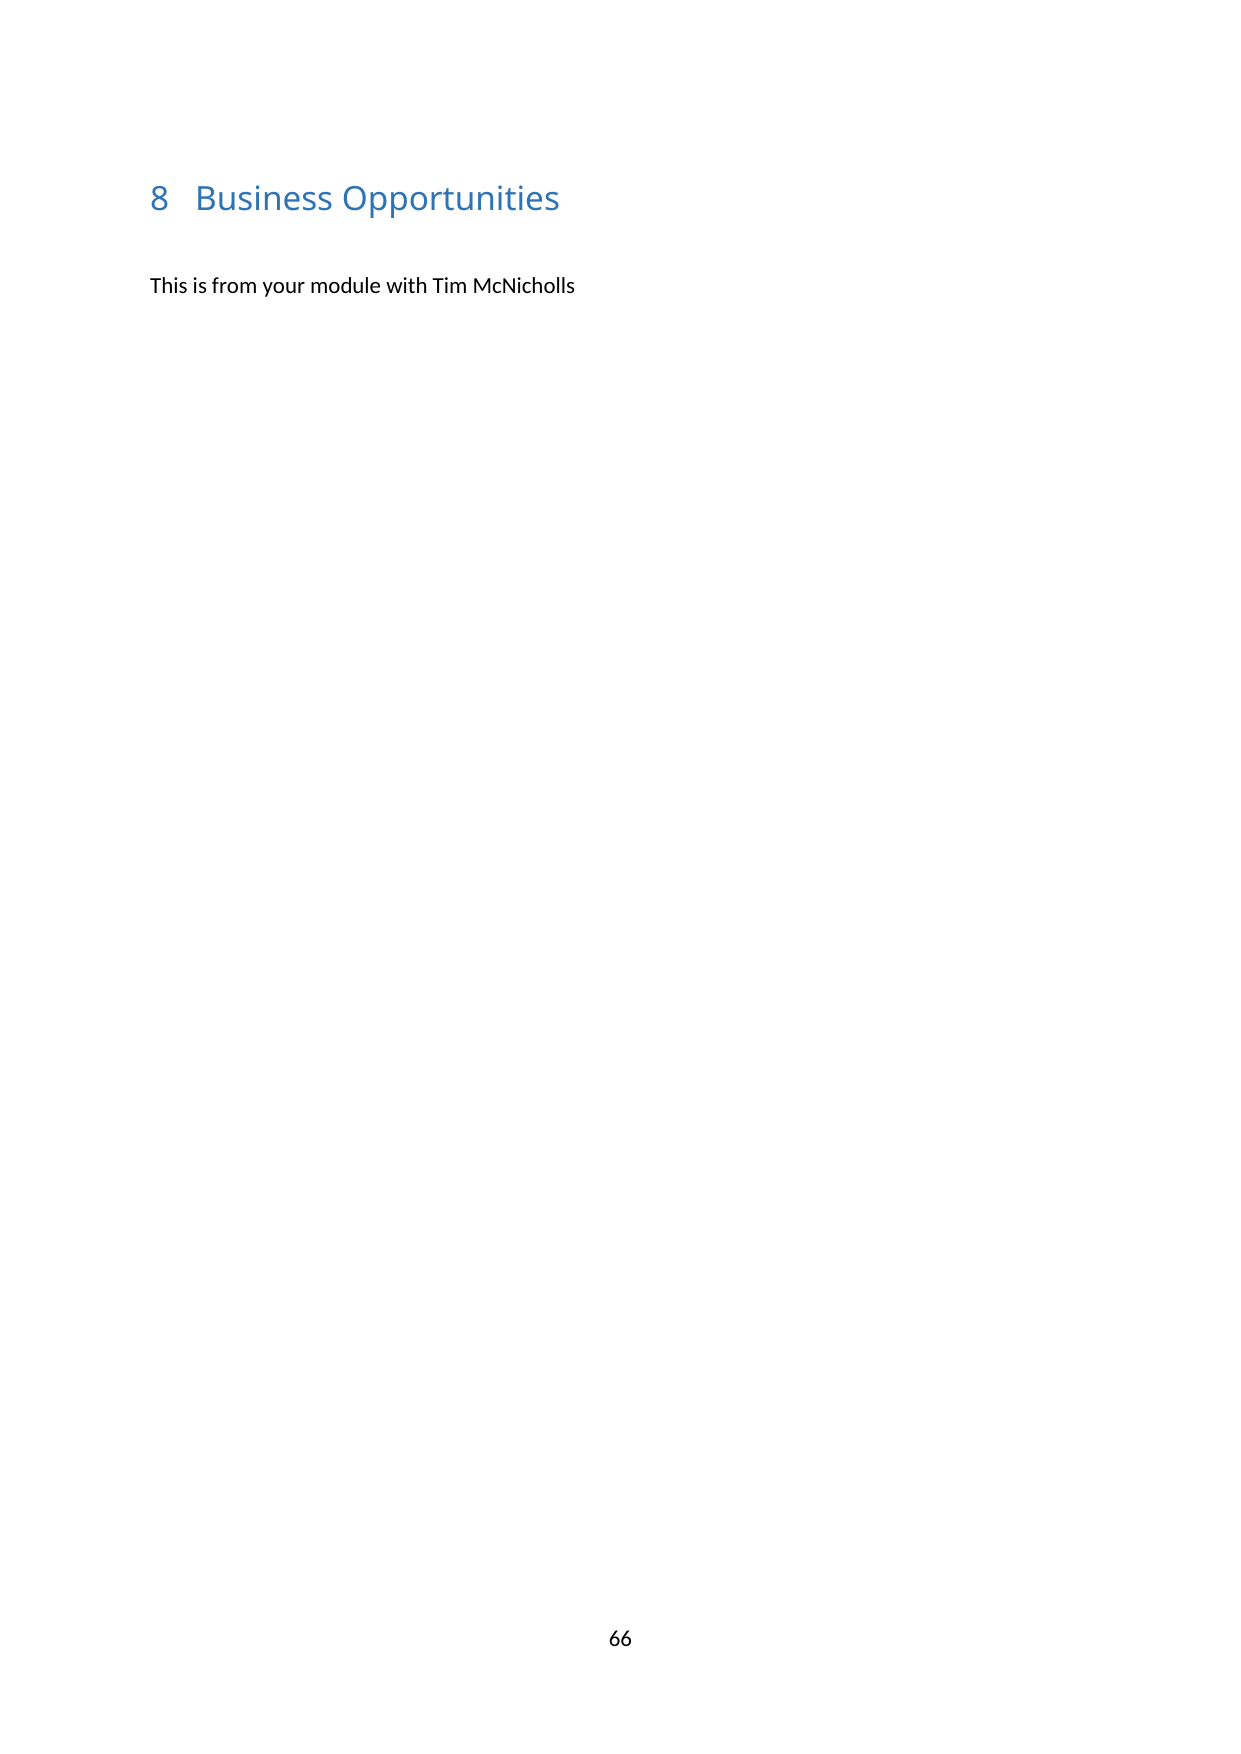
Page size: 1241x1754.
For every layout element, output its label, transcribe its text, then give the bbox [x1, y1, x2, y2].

subtitle Business Opportunities [150, 175, 1090, 220]
text This is from your module with Tim McNicholls [150, 271, 1090, 299]
